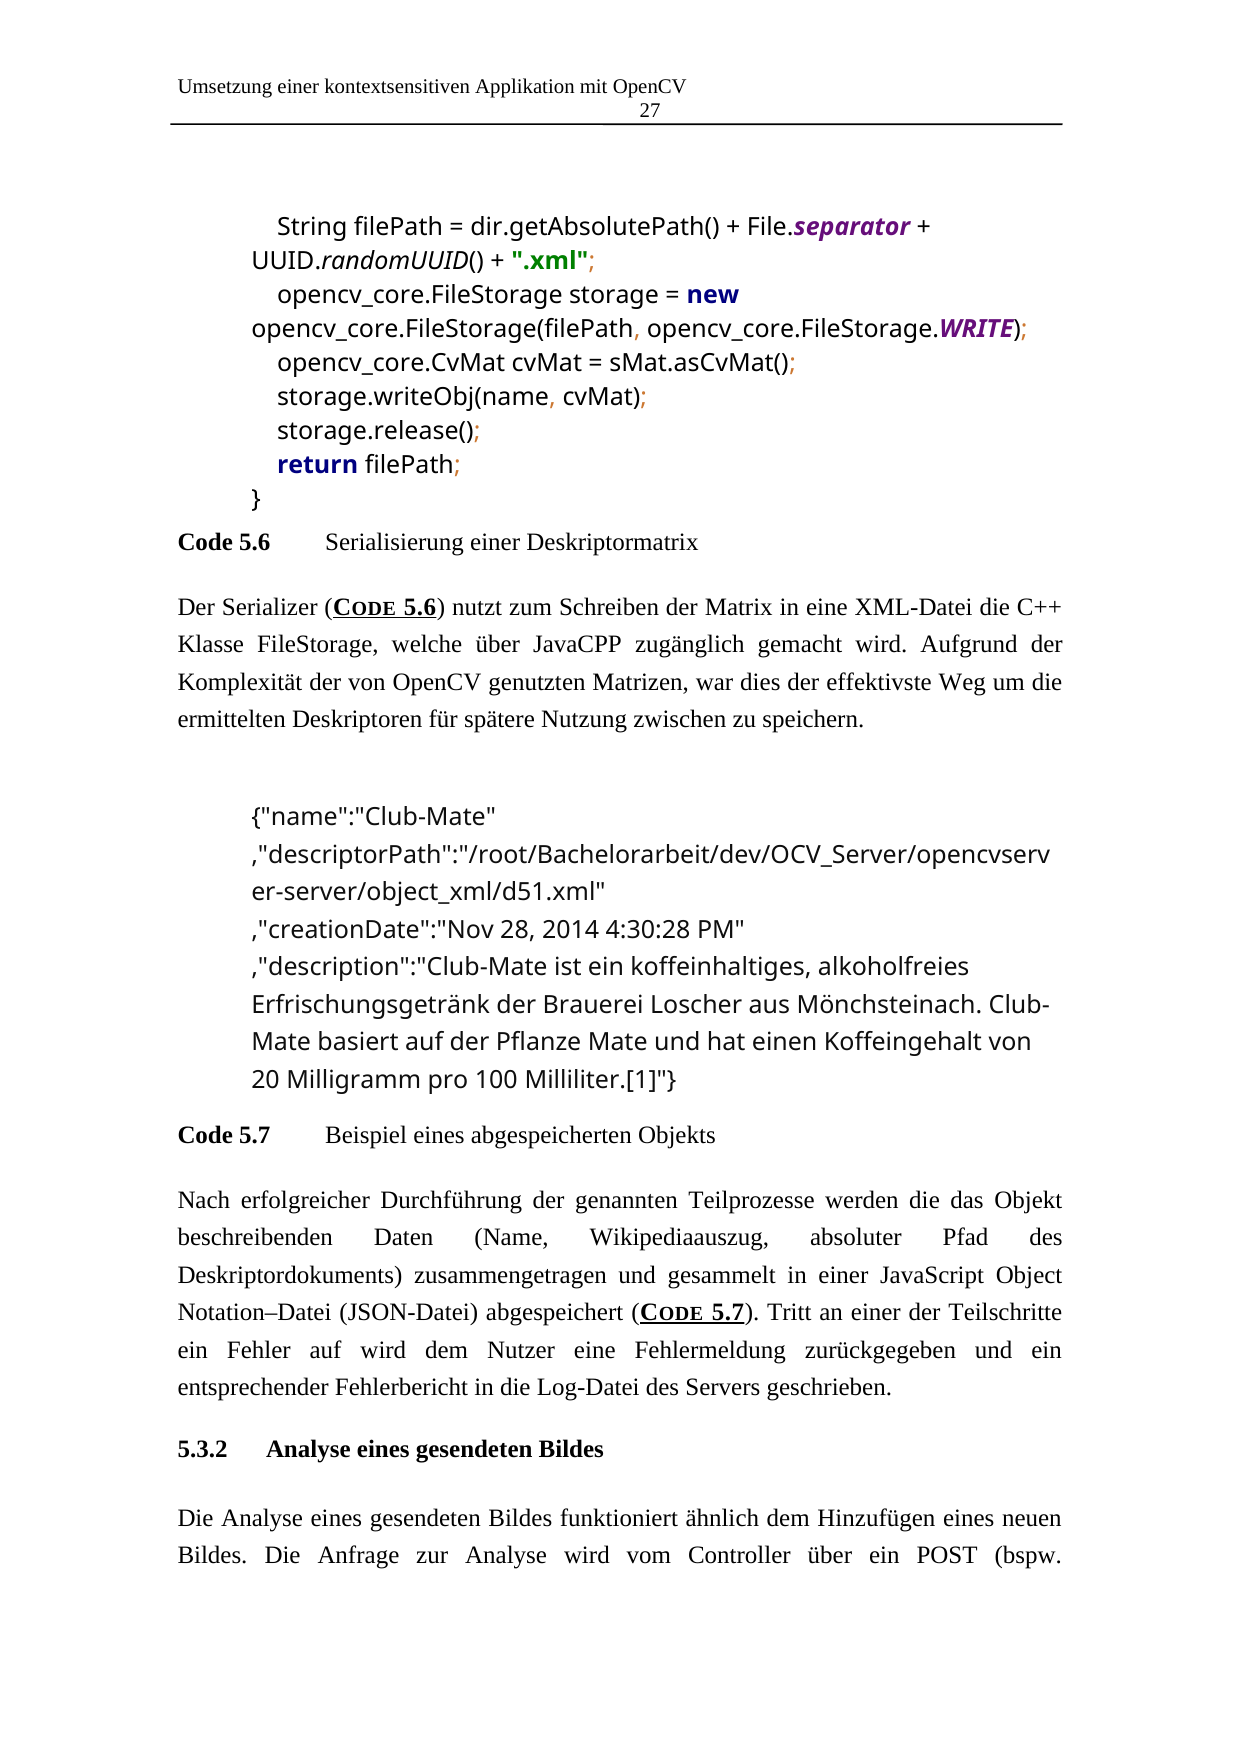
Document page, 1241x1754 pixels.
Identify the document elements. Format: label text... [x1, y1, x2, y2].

text Nach erfolgreicher Durchführung der genannten Teilprozesse werden die das Objekt beschreibenden Daten (Name, Wikipediaauszug, absoluter Pfad des Deskriptordokuments) zusammengetragen und gesammelt in einer JavaScript Object Notation–Datei (JSON-Datei) abgespeichert (Code 5.7). Tritt an einer der Teilschritte ein Fehler auf wird dem Nutzer eine Fehlermeldung zurückgegeben und ein entsprechender Fehlerbericht in die Log-Datei des Servers geschrieben. [177, 1176, 1063, 1401]
text Der Serializer (Code 5.6) nutzt zum Schreiben der Matrix in eine XML-Datei die C++ Klasse FileStorage, welche über JavaCPP zugänglich gemacht wird. Aufgrund der Komplexität der von OpenCV genutzten Matrizen, war dies der effektivste Weg um die ermittelten Deskriptoren für spätere Nutzung zwischen zu speichern. [177, 583, 1063, 733]
text {"name":"Club-Mate" ,"descriptorPath":"/root/Bachelorarbeit/dev/OCV_Server/opencvserver-server/object_xml/d51.xml" ,"creationDate":"Nov 28, 2014 4:30:28 PM" ,"description":"Club-Mate ist ein koffeinhaltiges, alkoholfreies Erfrischungsgetränk der Brauerei Loscher aus Mönchsteinach. Club-Mate basiert auf der Pflanze Mate und hat einen Koffeingehalt von 20 Milligramm pro 100 Milliliter.[1]"} [251, 758, 1063, 1096]
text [177, 1494, 1063, 1569]
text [251, 208, 1063, 515]
text Code 5.7 Beispiel eines abgespeicherten Objekts [177, 1121, 1063, 1149]
text Code 5.6 Serialisierung einer Deskriptormatrix [177, 527, 1063, 556]
subtitle Analyse eines gesendeten Bildes [177, 1434, 1063, 1463]
